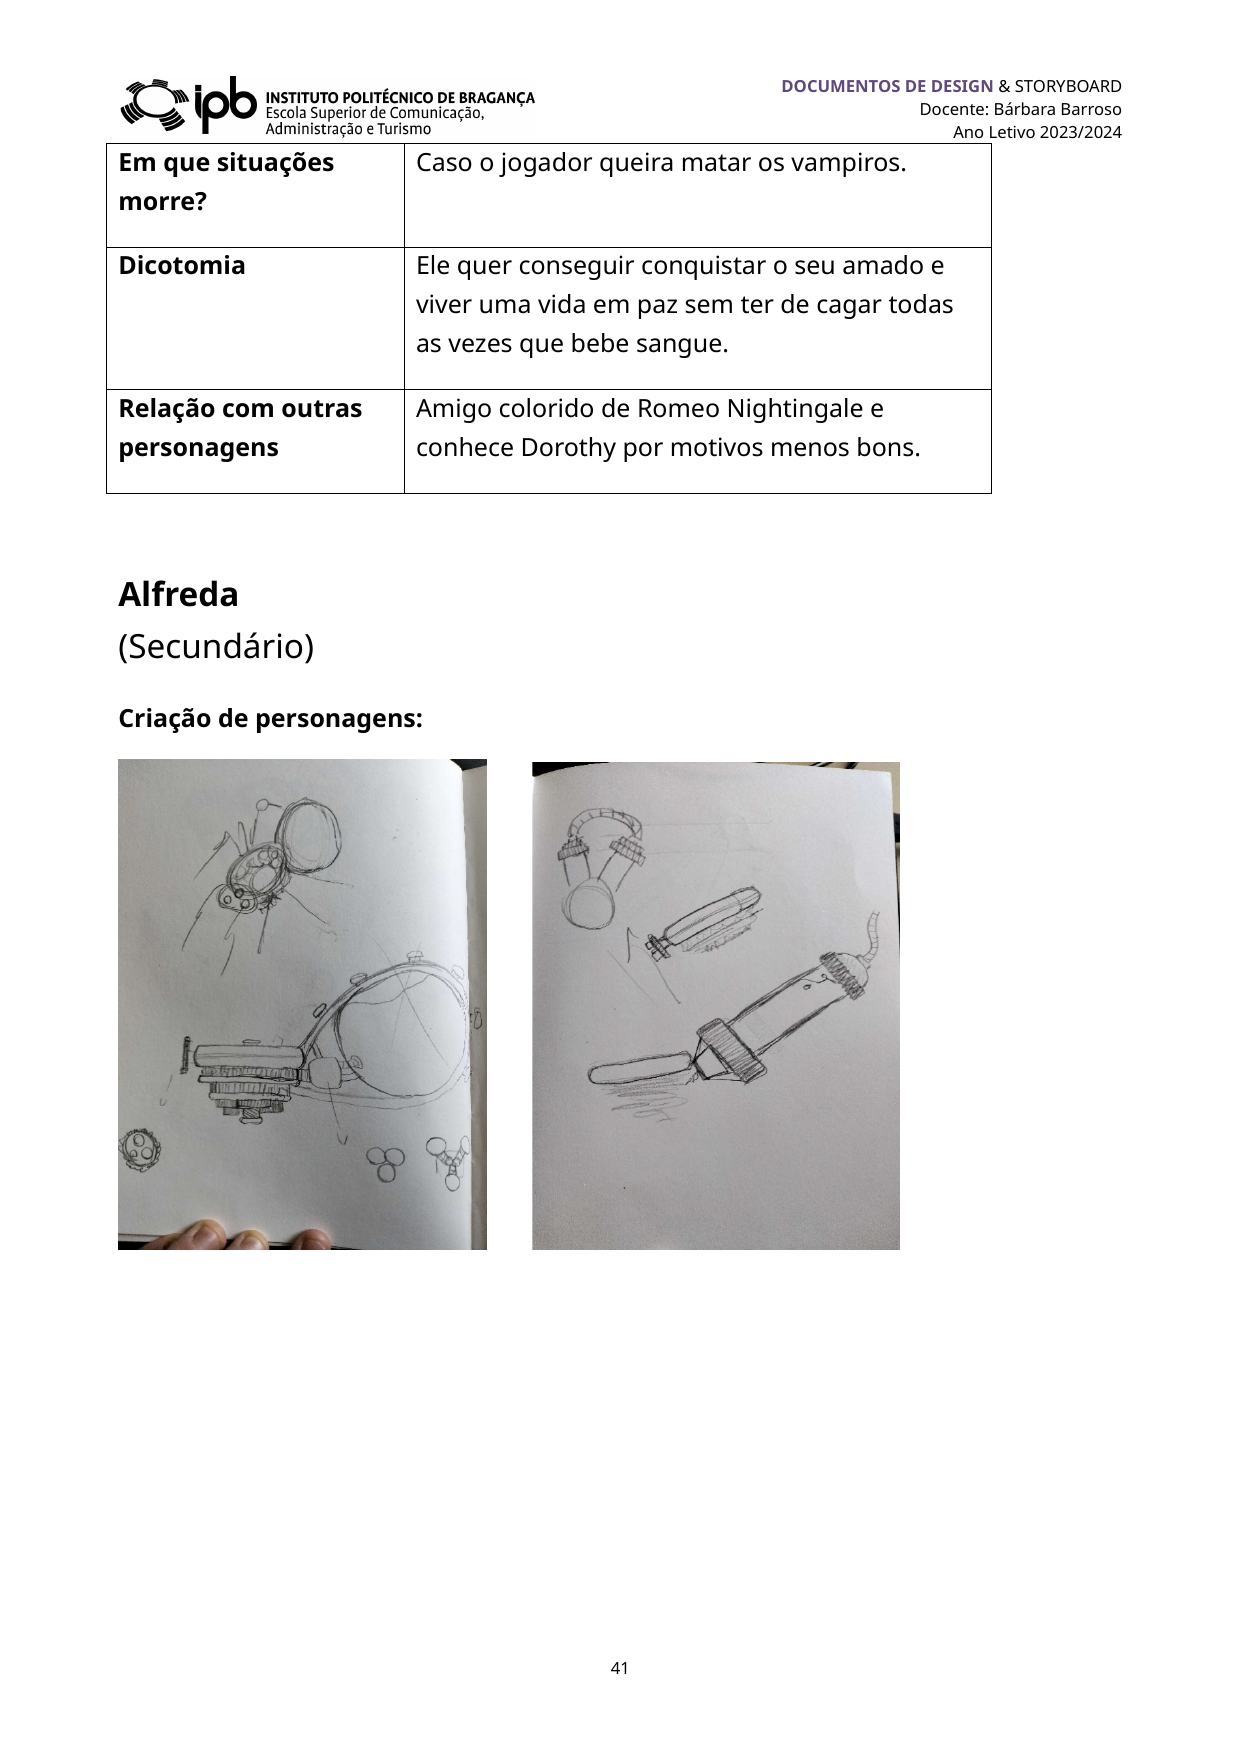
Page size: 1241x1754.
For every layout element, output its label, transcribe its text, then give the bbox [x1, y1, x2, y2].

table_cell Ele quer conseguir conquistar o seu amado e viver uma vida em paz sem ter de cagar todas as vezes que bebe sangue. [405, 248, 991, 389]
table_cell Amigo colorido de Romeo Nightingale e conhece Dorothy por motivos menos bons. [405, 390, 991, 493]
table_cell Em que situações morre? [107, 144, 404, 247]
picture [120, 76, 535, 138]
picture [118, 759, 487, 1250]
table_cell Relação com outras personagens [107, 390, 404, 493]
text Alfreda (Secundário) [118, 571, 1122, 669]
picture [532, 762, 900, 1250]
table_cell Caso o jogador queira matar os vampiros. [405, 144, 991, 247]
table_cell Dicotomia [107, 248, 404, 389]
text Criação de personagens: [118, 701, 1122, 734]
